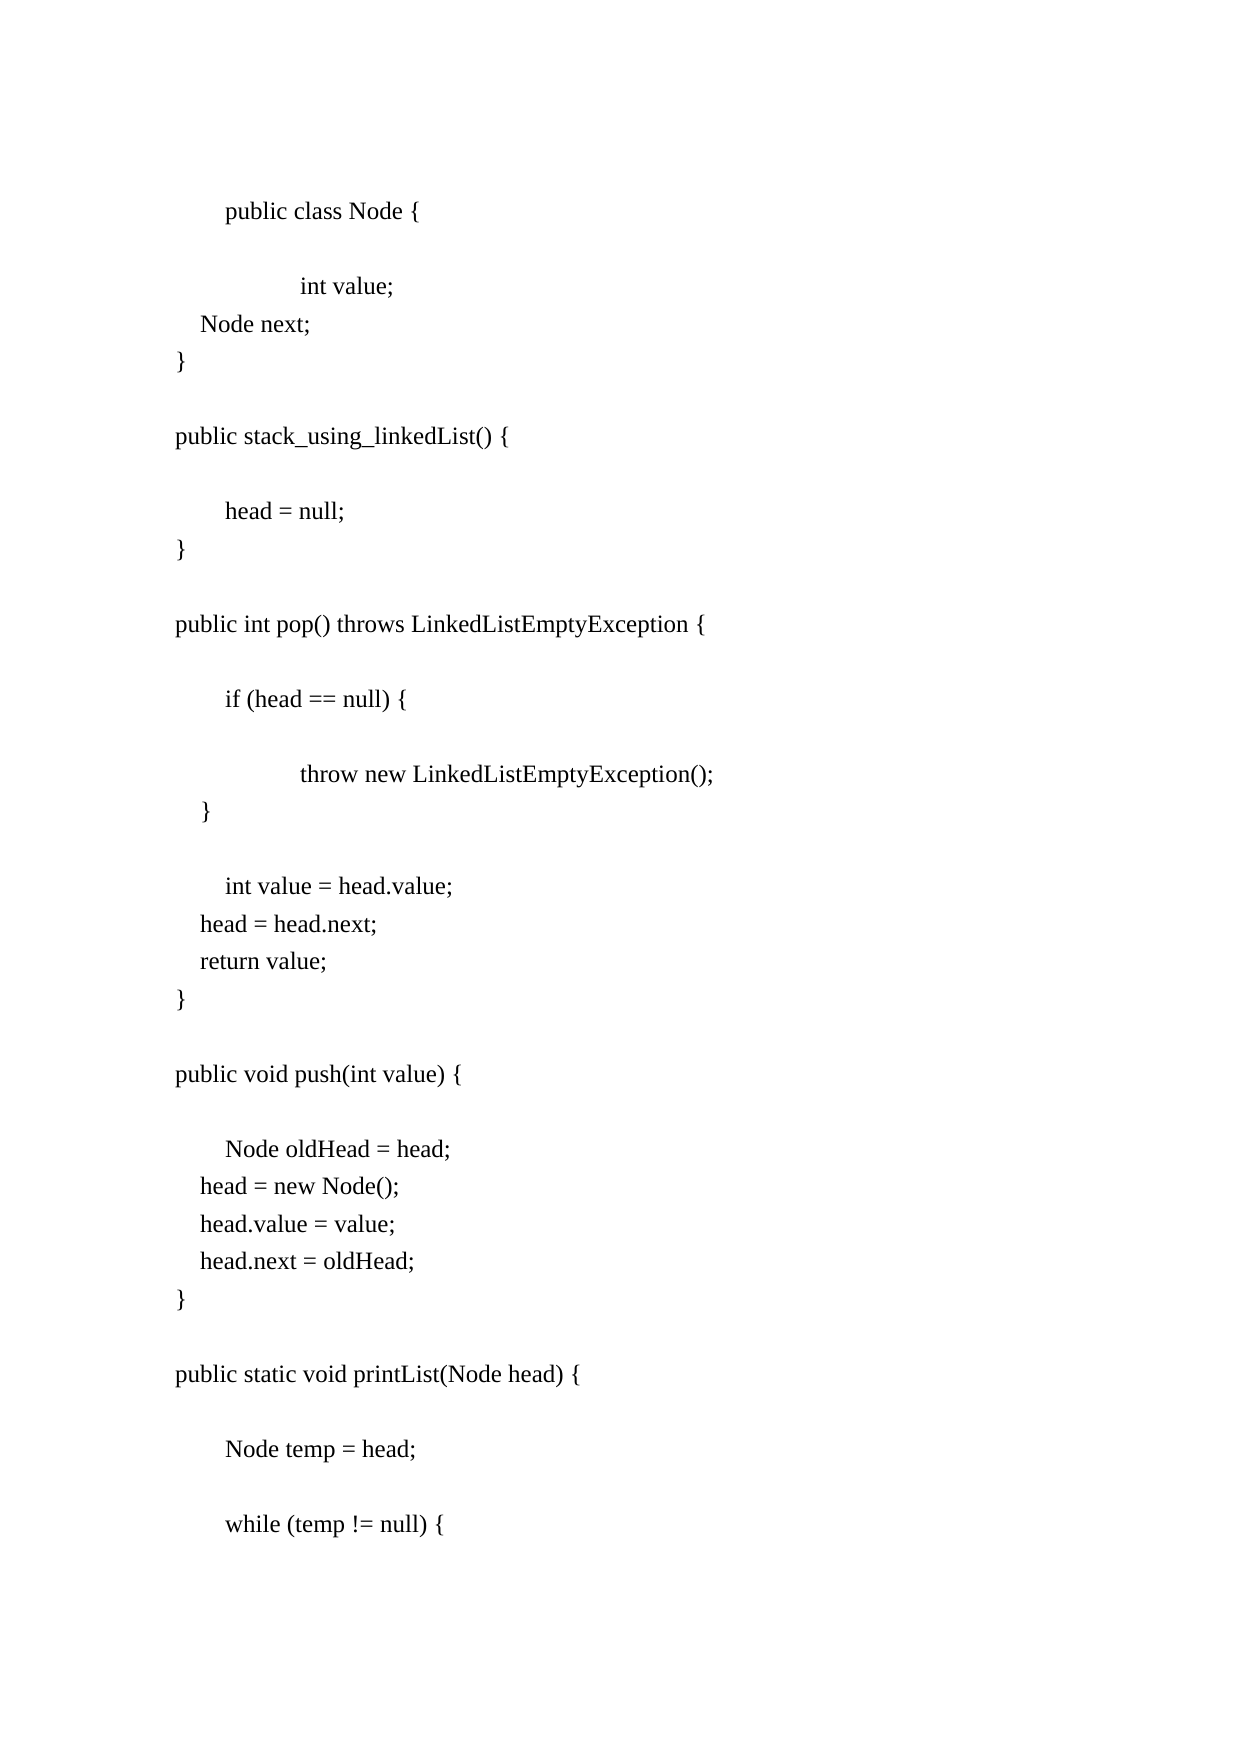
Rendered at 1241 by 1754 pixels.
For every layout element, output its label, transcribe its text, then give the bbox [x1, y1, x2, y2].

text public static void printList(Node head) { [150, 1350, 1085, 1387]
text int value; [150, 262, 1085, 300]
text public void push(int value) { [150, 1050, 1085, 1087]
text head.value = value; [150, 1200, 1085, 1237]
text public class Node { [150, 187, 1085, 225]
text int value = head.value; [150, 862, 1085, 900]
text } [150, 337, 1085, 375]
text head = null; [150, 487, 1085, 525]
text Node temp = head; [150, 1425, 1085, 1462]
text head = new Node(); [150, 1162, 1085, 1200]
text } [150, 787, 1085, 825]
text head.next = oldHead; [150, 1237, 1085, 1275]
text while (temp != null) { [150, 1500, 1085, 1537]
text Node oldHead = head; [150, 1125, 1085, 1162]
text } [150, 525, 1085, 562]
text if (head == null) { [150, 675, 1085, 712]
text public int pop() throws LinkedListEmptyException { [150, 600, 1085, 637]
text public stack_using_linkedList() { [150, 412, 1085, 450]
text throw new LinkedListEmptyException(); [150, 750, 1085, 787]
text head = head.next; [150, 900, 1085, 937]
text return value; [150, 937, 1085, 975]
text } [150, 1275, 1085, 1312]
text } [150, 975, 1085, 1012]
text Node next; [150, 300, 1085, 337]
